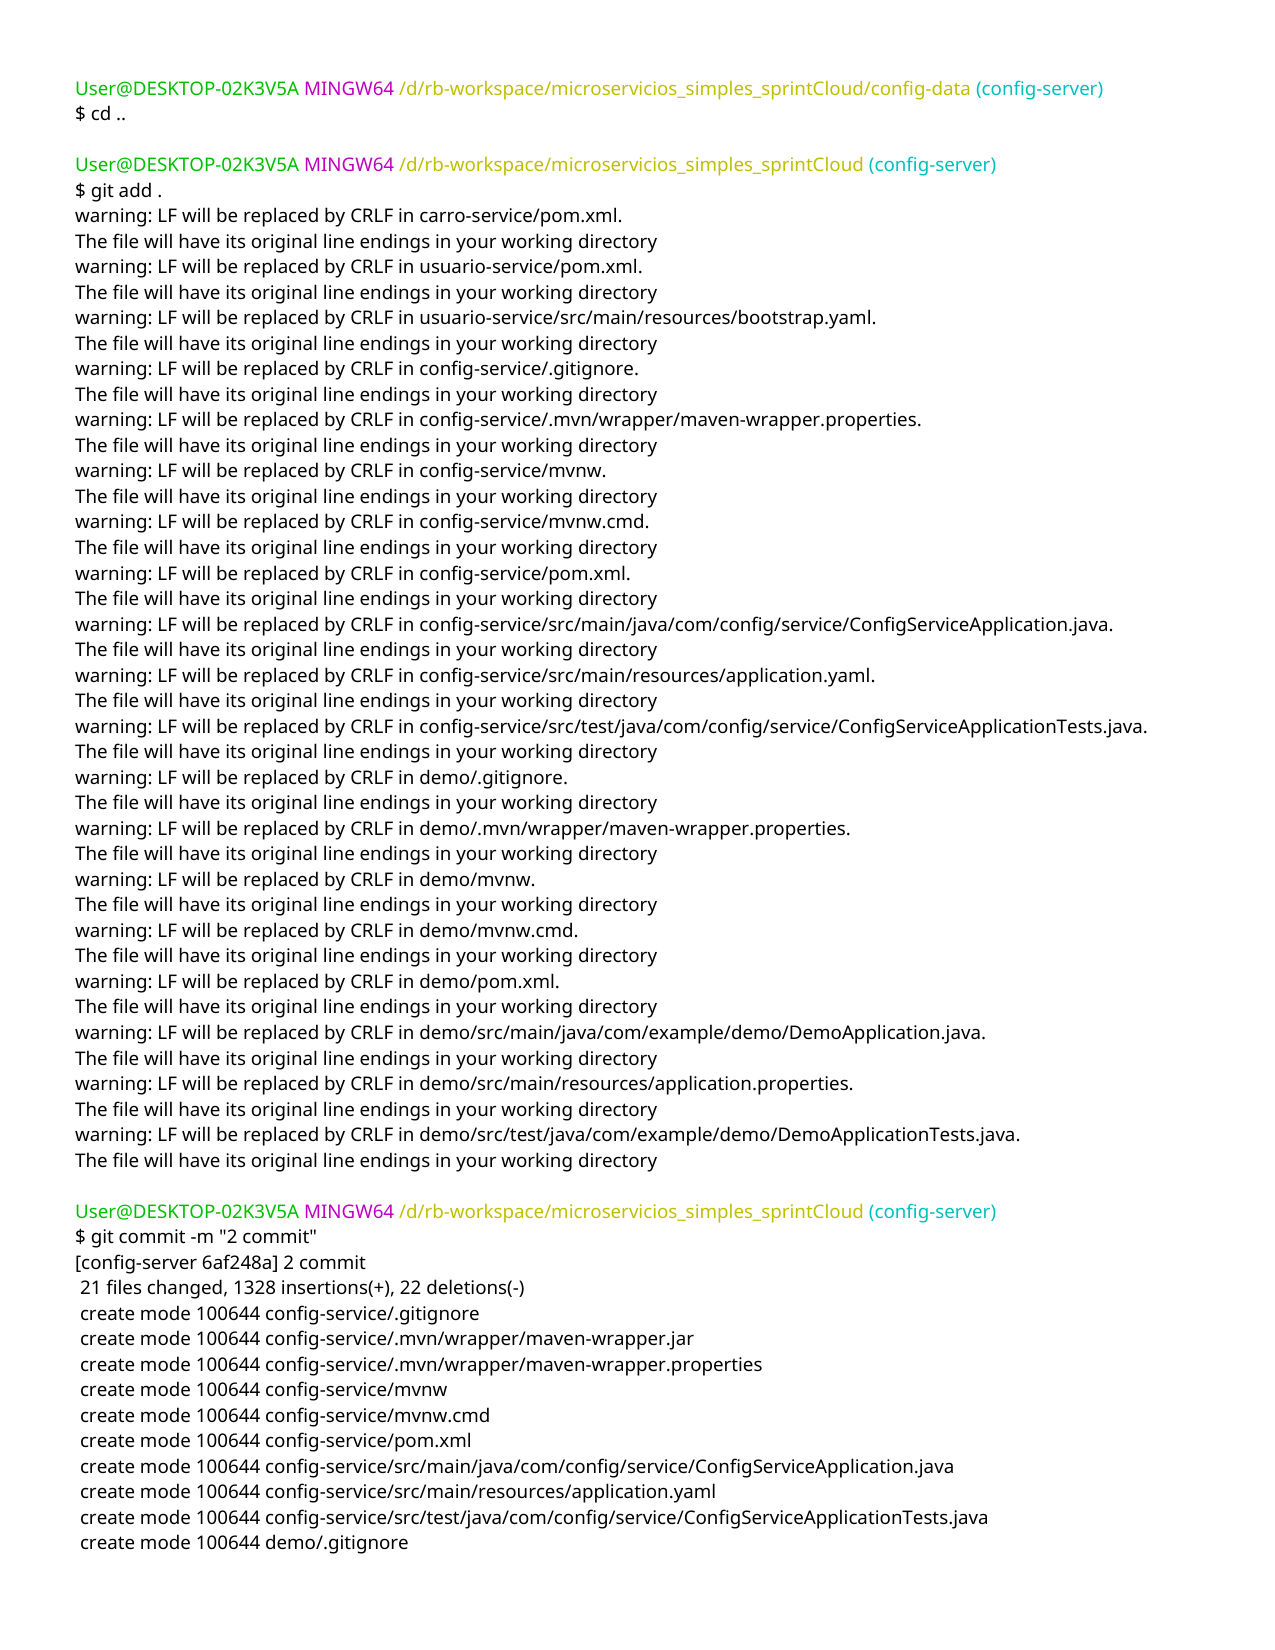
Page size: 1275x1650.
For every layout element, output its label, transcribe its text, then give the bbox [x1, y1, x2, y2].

text The file will have its original line endings in your working directory [75, 892, 1200, 917]
text The file will have its original line endings in your working directory [75, 534, 1200, 560]
text create mode 100644 config-service/mvnw [75, 1377, 1200, 1402]
text The file will have its original line endings in your working directory [75, 381, 1200, 407]
text warning: LF will be replaced by CRLF in config-service/src/test/java/com/config/service/ConfigServiceApplicationTests.java. [75, 713, 1200, 738]
text The file will have its original line endings in your working directory [75, 943, 1200, 968]
text warning: LF will be replaced by CRLF in config-service/.gitignore. [75, 356, 1200, 381]
text warning: LF will be replaced by CRLF in usuario-service/pom.xml. [75, 254, 1200, 279]
text The file will have its original line endings in your working directory [75, 228, 1200, 254]
text The file will have its original line endings in your working directory [75, 789, 1200, 815]
text warning: LF will be replaced by CRLF in config-service/src/main/resources/application.yaml. [75, 662, 1200, 687]
text The file will have its original line endings in your working directory [75, 994, 1200, 1019]
text warning: LF will be replaced by CRLF in config-service/mvnw. [75, 458, 1200, 483]
text User@DESKTOP-02K3V5A MINGW64 /d/rb-workspace/microservicios_simples_sprintCloud/config-data (config-server) [75, 75, 1200, 101]
text create mode 100644 demo/.gitignore [75, 1530, 1200, 1555]
text The file will have its original line endings in your working directory [75, 330, 1200, 356]
text $ git add . [75, 177, 1200, 203]
text The file will have its original line endings in your working directory [75, 687, 1200, 713]
text The file will have its original line endings in your working directory [75, 585, 1200, 611]
text create mode 100644 config-service/.mvn/wrapper/maven-wrapper.properties [75, 1351, 1200, 1377]
text create mode 100644 config-service/src/main/resources/application.yaml [75, 1479, 1200, 1504]
text create mode 100644 config-service/mvnw.cmd [75, 1402, 1200, 1428]
text warning: LF will be replaced by CRLF in config-service/pom.xml. [75, 560, 1200, 585]
text warning: LF will be replaced by CRLF in usuario-service/src/main/resources/bootstrap.yaml. [75, 305, 1200, 330]
text warning: LF will be replaced by CRLF in demo/src/main/java/com/example/demo/DemoApplication.java. [75, 1019, 1200, 1045]
text $ git commit -m "2 commit" [75, 1223, 1200, 1249]
text warning: LF will be replaced by CRLF in config-service/src/main/java/com/config/service/ConfigServiceApplication.java. [75, 611, 1200, 636]
text warning: LF will be replaced by CRLF in config-service/mvnw.cmd. [75, 509, 1200, 534]
text warning: LF will be replaced by CRLF in carro-service/pom.xml. [75, 203, 1200, 228]
text warning: LF will be replaced by CRLF in demo/mvnw.cmd. [75, 917, 1200, 943]
text The file will have its original line endings in your working directory [75, 483, 1200, 509]
text The file will have its original line endings in your working directory [75, 738, 1200, 764]
text warning: LF will be replaced by CRLF in demo/src/main/resources/application.properties. [75, 1070, 1200, 1096]
text warning: LF will be replaced by CRLF in demo/mvnw. [75, 866, 1200, 892]
text create mode 100644 config-service/pom.xml [75, 1428, 1200, 1453]
text The file will have its original line endings in your working directory [75, 1045, 1200, 1070]
text The file will have its original line endings in your working directory [75, 636, 1200, 662]
text The file will have its original line endings in your working directory [75, 432, 1200, 458]
text The file will have its original line endings in your working directory [75, 1096, 1200, 1121]
text warning: LF will be replaced by CRLF in demo/.mvn/wrapper/maven-wrapper.properties. [75, 815, 1200, 841]
text $ cd .. [75, 101, 1200, 126]
text warning: LF will be replaced by CRLF in config-service/.mvn/wrapper/maven-wrapper.properties. [75, 407, 1200, 432]
text User@DESKTOP-02K3V5A MINGW64 /d/rb-workspace/microservicios_simples_sprintCloud (config-server) [75, 152, 1200, 177]
text warning: LF will be replaced by CRLF in demo/src/test/java/com/example/demo/DemoApplicationTests.java. [75, 1121, 1200, 1147]
text The file will have its original line endings in your working directory [75, 841, 1200, 866]
text create mode 100644 config-service/.mvn/wrapper/maven-wrapper.jar [75, 1326, 1200, 1351]
text The file will have its original line endings in your working directory [75, 279, 1200, 305]
text The file will have its original line endings in your working directory [75, 1147, 1200, 1172]
text create mode 100644 config-service/.gitignore [75, 1300, 1200, 1326]
text [config-server 6af248a] 2 commit [75, 1249, 1200, 1274]
text warning: LF will be replaced by CRLF in demo/pom.xml. [75, 968, 1200, 994]
text User@DESKTOP-02K3V5A MINGW64 /d/rb-workspace/microservicios_simples_sprintCloud (config-server) [75, 1198, 1200, 1223]
text create mode 100644 config-service/src/test/java/com/config/service/ConfigServiceApplicationTests.java [75, 1504, 1200, 1530]
text create mode 100644 config-service/src/main/java/com/config/service/ConfigServiceApplication.java [75, 1453, 1200, 1479]
text 21 files changed, 1328 insertions(+), 22 deletions(-) [75, 1274, 1200, 1300]
text warning: LF will be replaced by CRLF in demo/.gitignore. [75, 764, 1200, 789]
